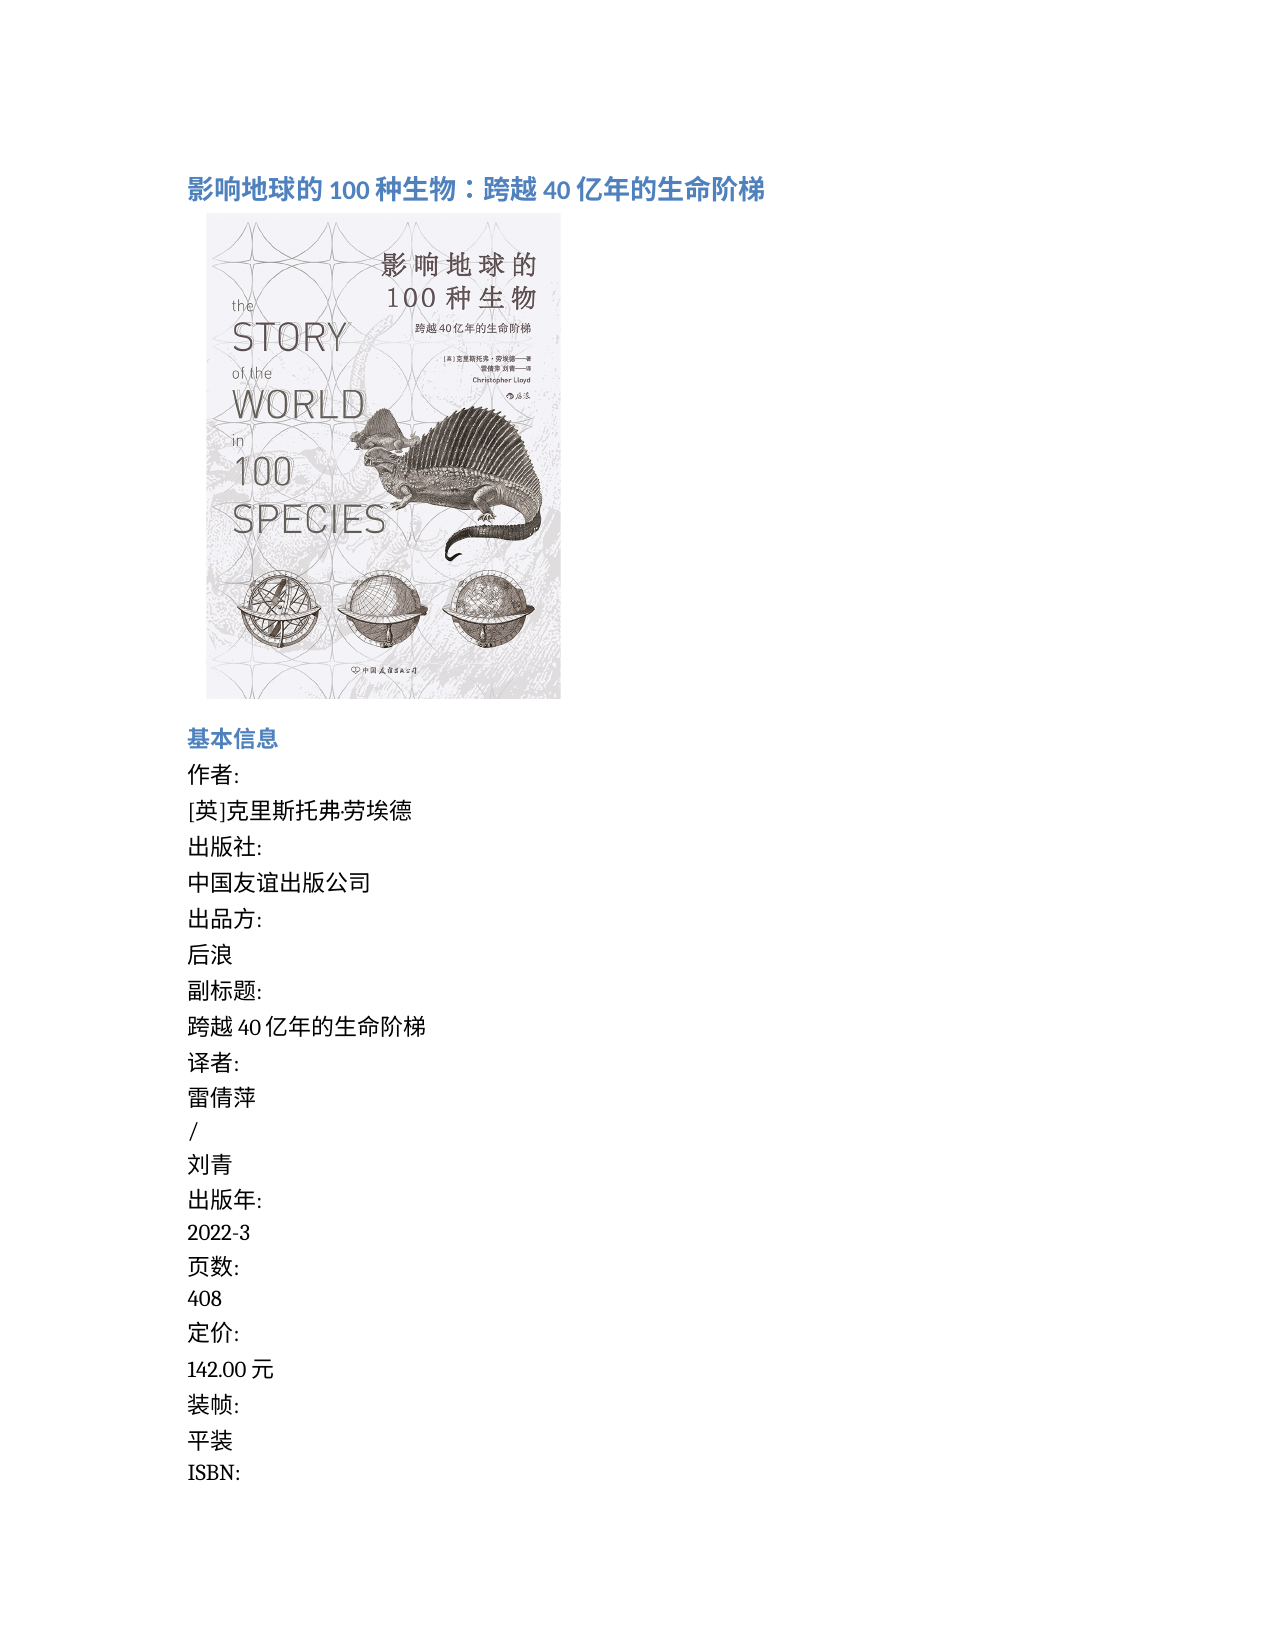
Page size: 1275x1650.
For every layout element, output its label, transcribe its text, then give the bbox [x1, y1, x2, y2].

picture [206, 213, 561, 699]
subtitle 基本信息 [187, 723, 1087, 754]
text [187, 759, 1087, 1486]
subtitle 影响地球的100种生物：跨越40亿年的生命阶梯 [187, 171, 1087, 208]
